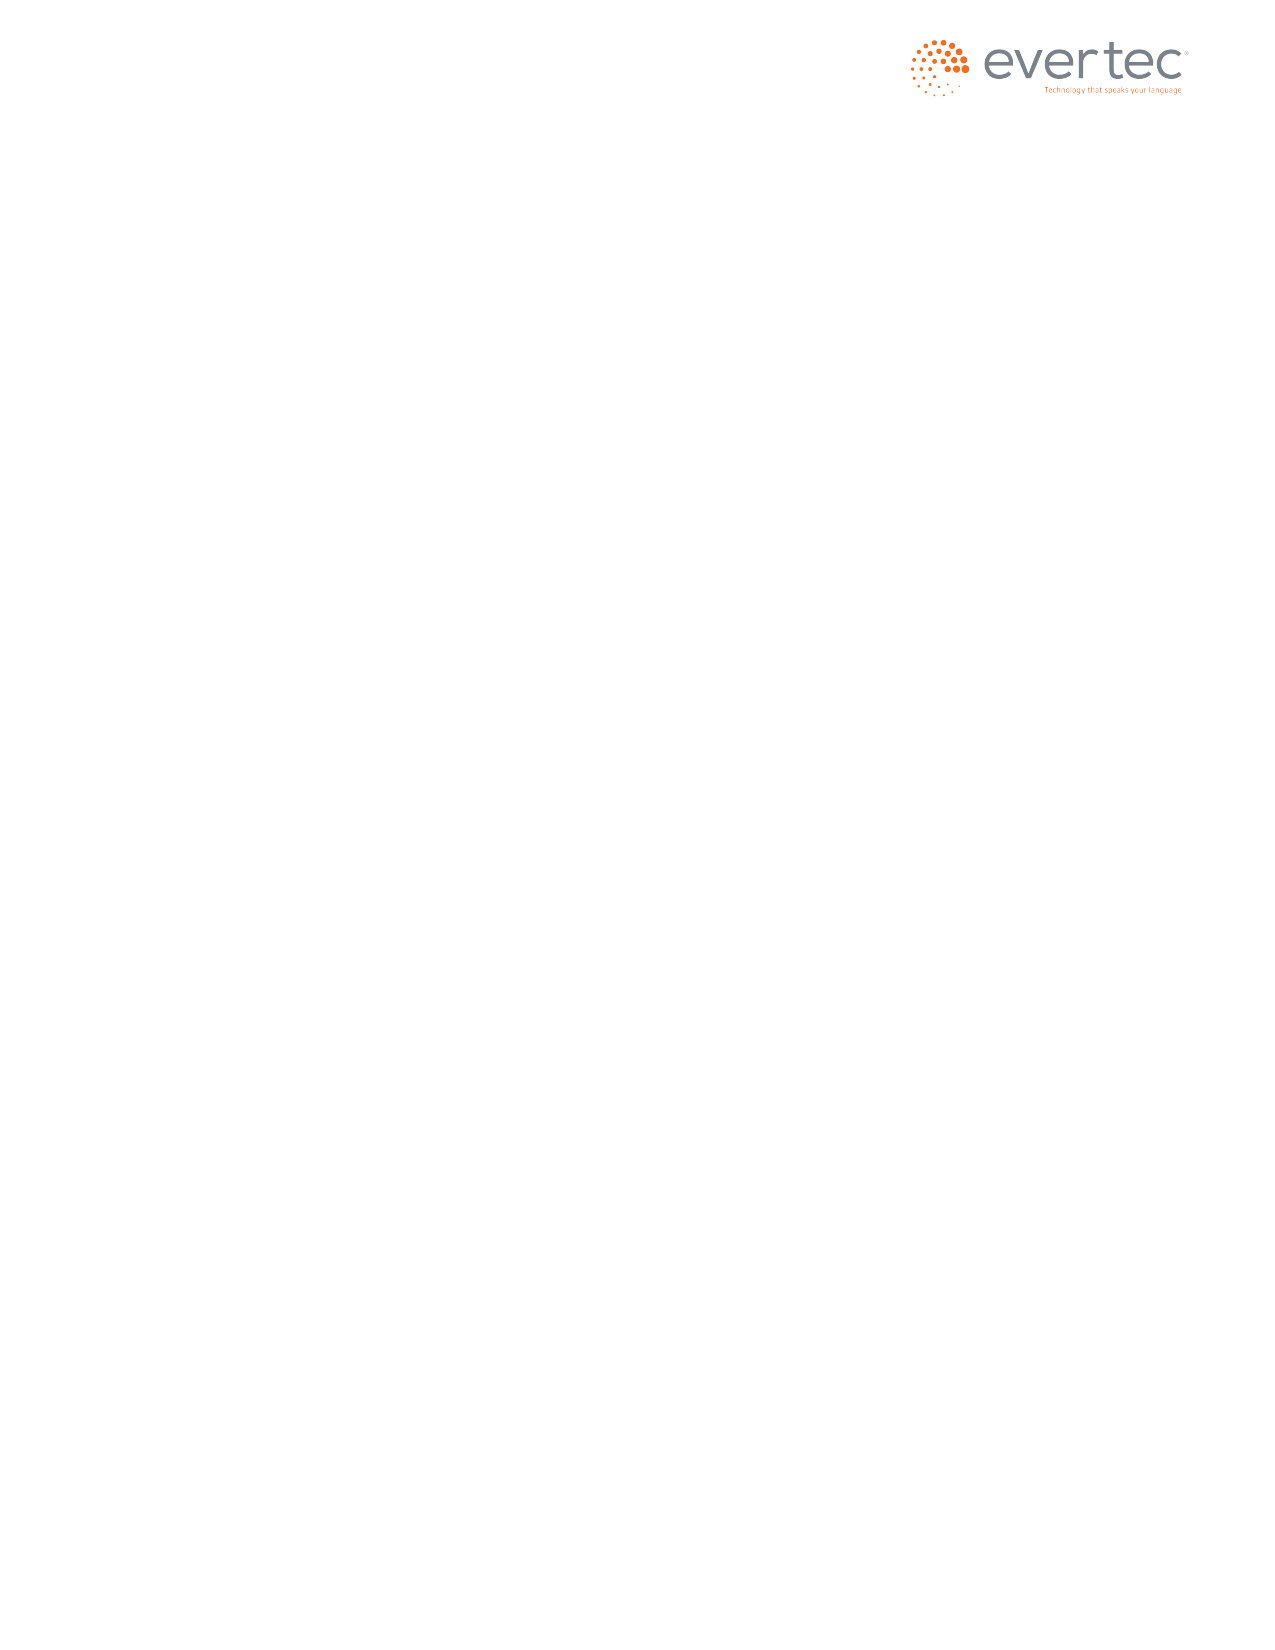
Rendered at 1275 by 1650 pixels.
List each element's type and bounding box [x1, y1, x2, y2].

picture [904, 36, 1198, 107]
